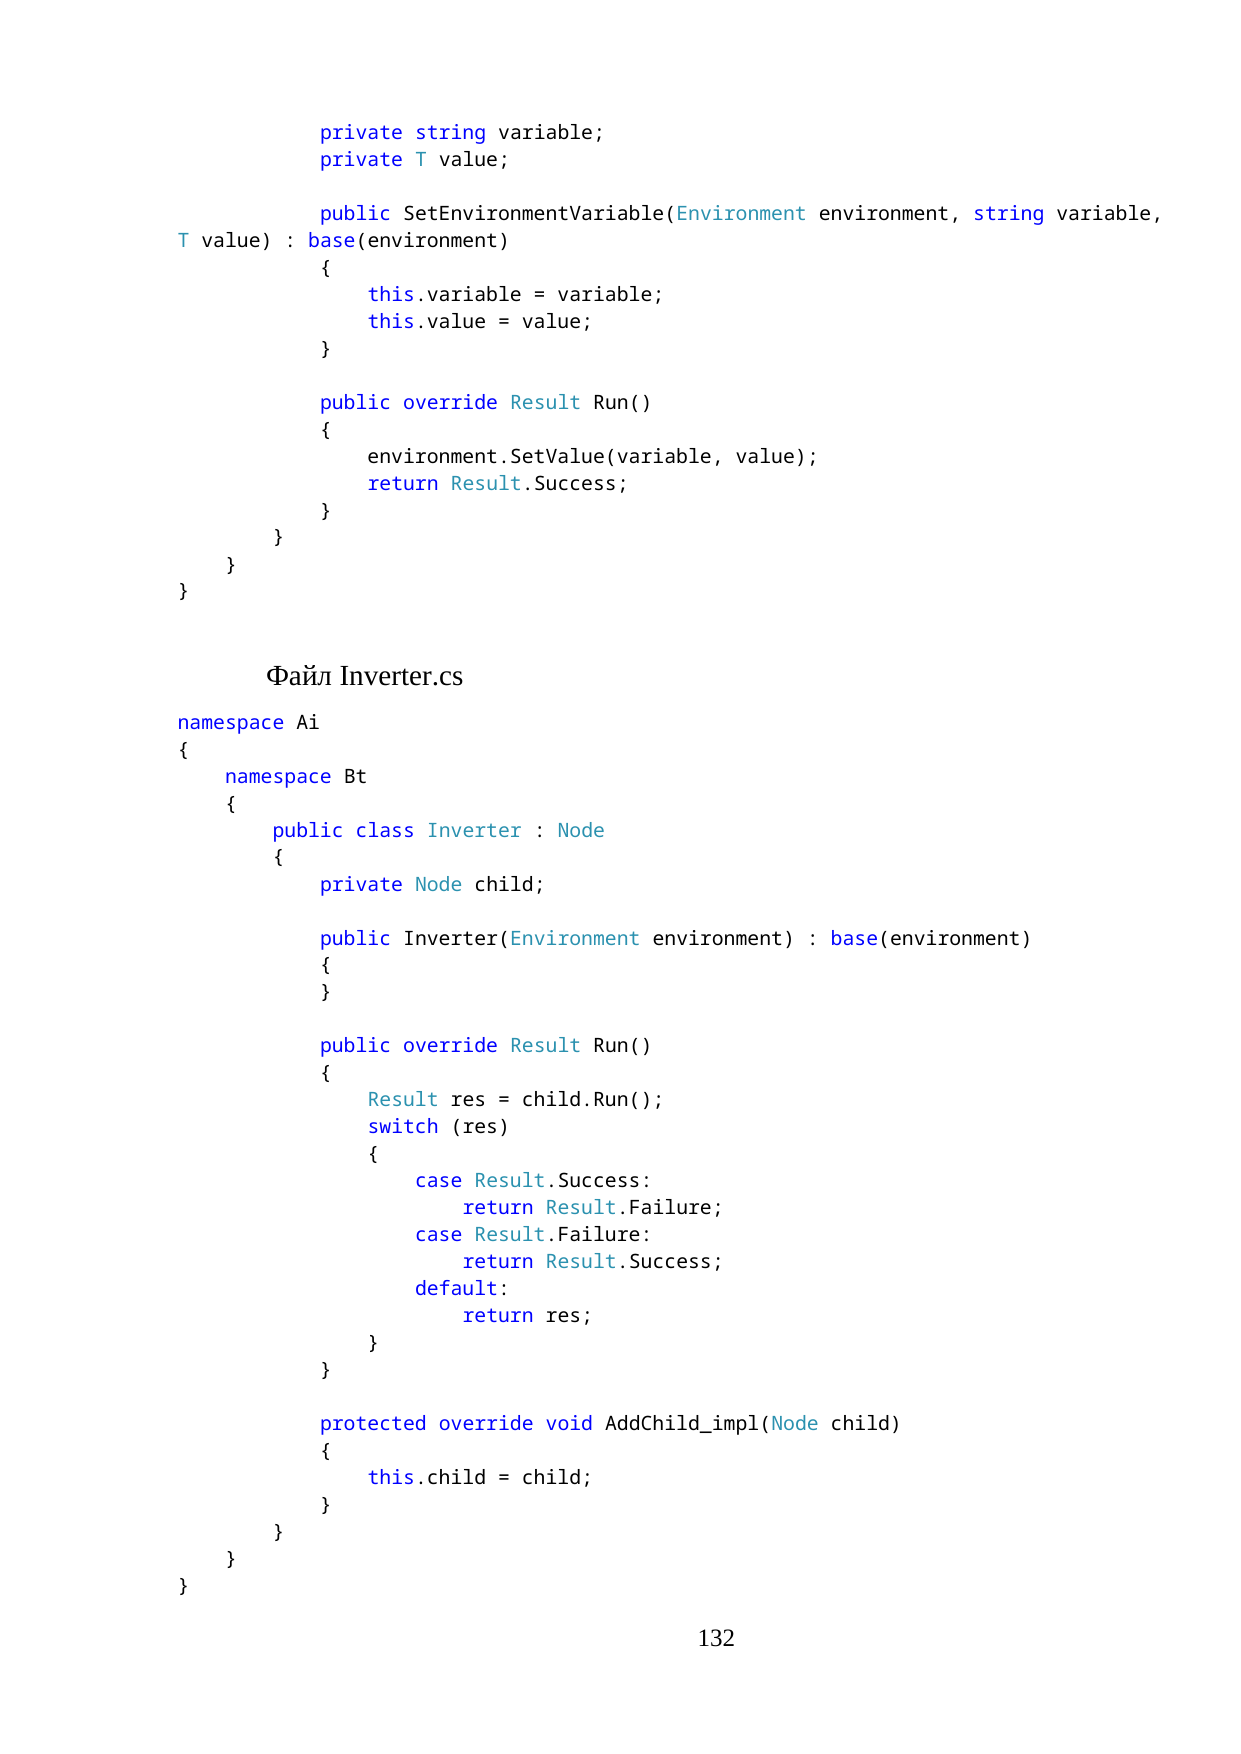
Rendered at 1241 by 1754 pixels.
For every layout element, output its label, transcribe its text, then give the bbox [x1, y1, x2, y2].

text this.child = child; [177, 1463, 1181, 1490]
text { [177, 1059, 1181, 1086]
text this.variable = variable; [177, 280, 1181, 307]
text } [177, 1328, 1181, 1355]
text } [177, 496, 1181, 523]
text } [177, 523, 1181, 550]
text case Result.Failure: [177, 1221, 1181, 1247]
text this.value = value; [177, 307, 1181, 334]
text environment.SetValue(variable, value); [177, 442, 1181, 469]
text public class Inverter : Node [177, 816, 1181, 843]
text return Result.Success; [177, 1247, 1181, 1274]
text } [177, 1544, 1181, 1571]
text { [177, 253, 1181, 280]
text { [177, 415, 1181, 442]
text { [177, 1139, 1181, 1167]
text private Node child; [177, 870, 1181, 897]
text default: [177, 1274, 1181, 1301]
text private string variable; [177, 118, 1181, 145]
text } [177, 978, 1181, 1005]
text { [177, 789, 1181, 816]
text public override Result Run() [177, 1032, 1181, 1059]
text } [177, 1571, 1181, 1598]
text protected override void AddChild_impl(Node child) [177, 1409, 1181, 1436]
text namespace Ai [177, 708, 1181, 735]
text } [177, 577, 1181, 604]
text } [177, 1355, 1181, 1382]
text { [177, 1436, 1181, 1463]
text { [177, 951, 1181, 978]
text return Result.Success; [177, 469, 1181, 496]
text } [177, 1517, 1181, 1544]
text return Result.Failure; [177, 1193, 1181, 1221]
text } [177, 334, 1181, 361]
text Файл Inverter.cs [177, 658, 1181, 691]
text private T value; [177, 145, 1181, 172]
text } [177, 1490, 1181, 1517]
text Result res = child.Run(); [177, 1086, 1181, 1113]
text return res; [177, 1301, 1181, 1328]
text case Result.Success: [177, 1167, 1181, 1193]
text { [177, 843, 1181, 870]
text switch (res) [177, 1113, 1181, 1139]
text public Inverter(Environment environment) : base(environment) [177, 924, 1181, 951]
text } [177, 550, 1181, 577]
text public override Result Run() [177, 388, 1181, 415]
text public SetEnvironmentVariable(Environment environment, string variable, T value) : base(environment) [177, 199, 1181, 253]
text { [177, 735, 1181, 762]
text namespace Bt [177, 762, 1181, 789]
